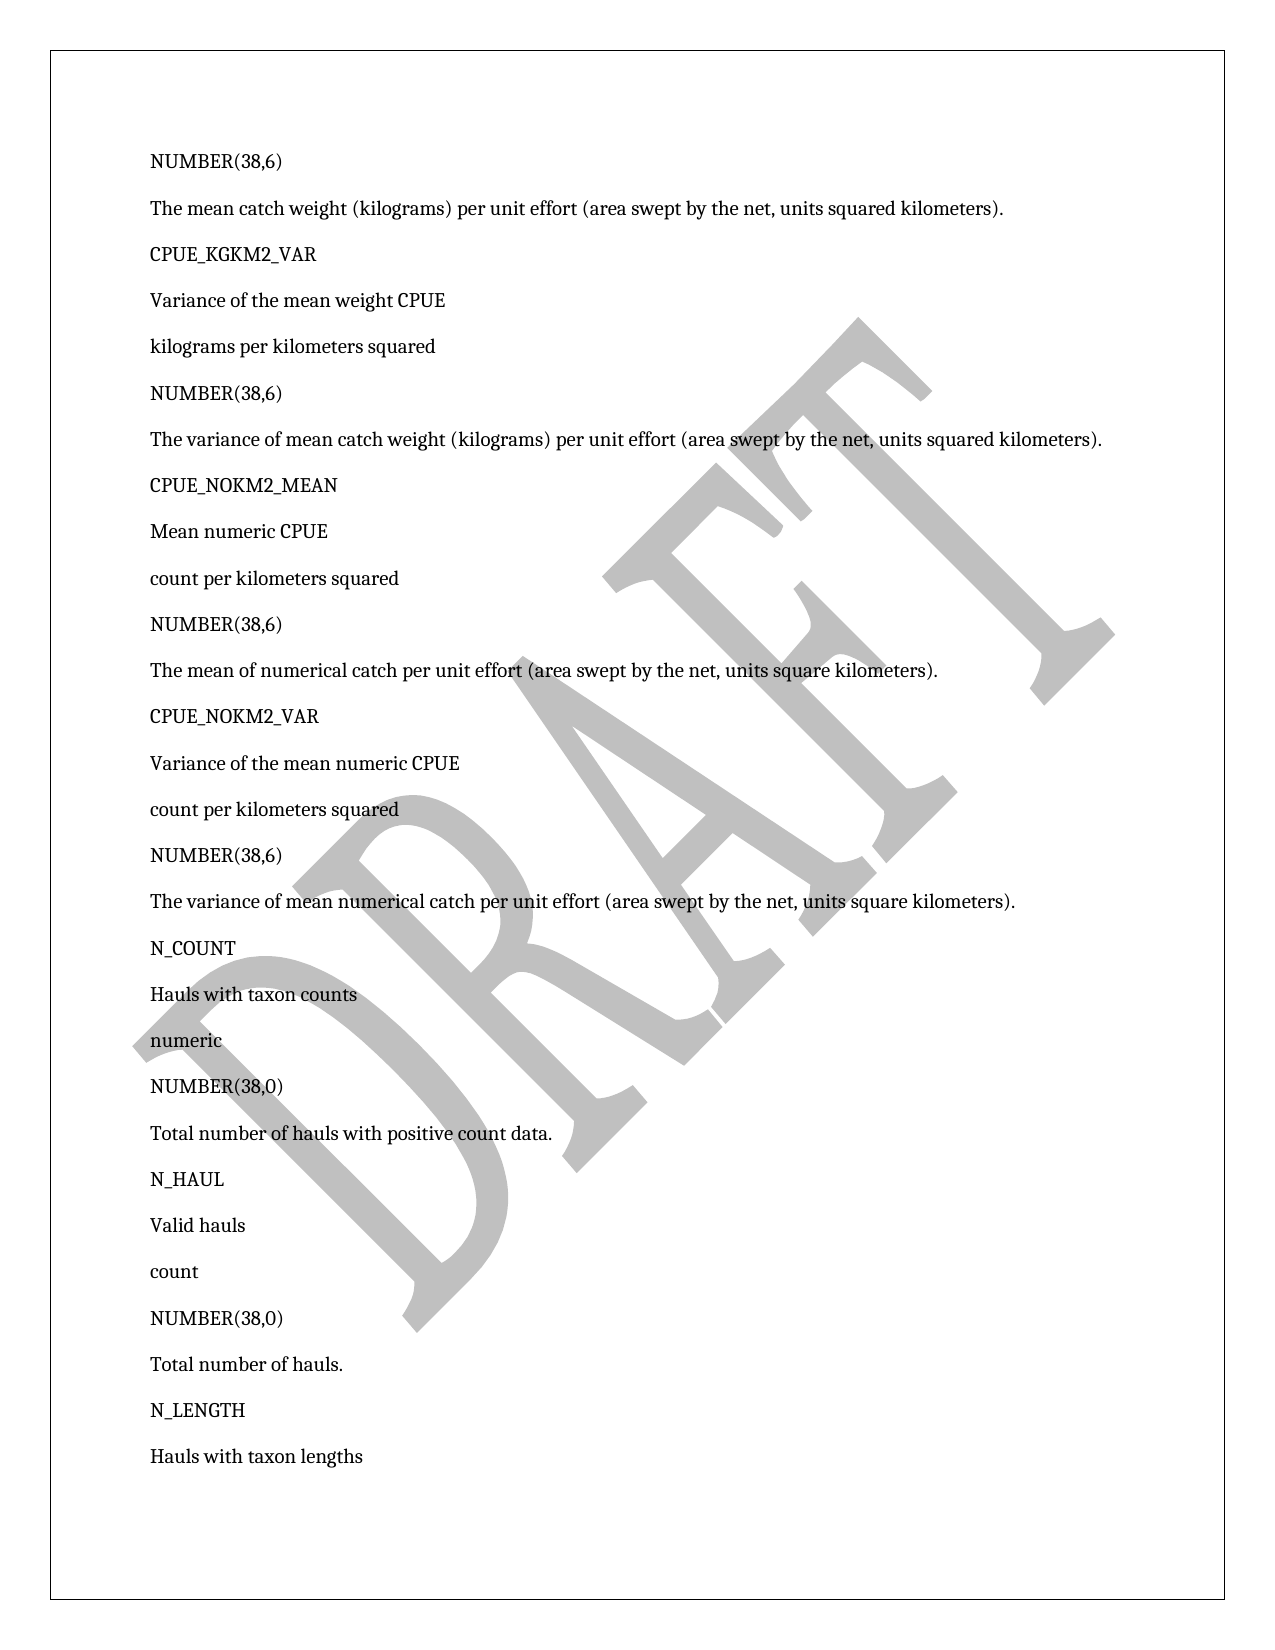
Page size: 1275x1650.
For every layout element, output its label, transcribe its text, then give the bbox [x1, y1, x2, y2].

text The mean catch weight (kilograms) per unit effort (area swept by the net, units squared kilometers). [150, 196, 1125, 220]
text CPUE_KGKM2_VAR [150, 242, 1125, 266]
text Total number of hauls with positive count data. [150, 1121, 1125, 1145]
text The variance of mean numerical catch per unit effort (area swept by the net, units square kilometers). [150, 890, 1125, 914]
text NUMBER(38,6) [150, 844, 1125, 868]
text Hauls with taxon lengths [150, 1445, 1125, 1469]
text NUMBER(38,0) [150, 1075, 1125, 1099]
text Variance of the mean weight CPUE [150, 289, 1125, 313]
text Variance of the mean numeric CPUE [150, 751, 1125, 775]
text NUMBER(38,6) [150, 612, 1125, 636]
text CPUE_NOKM2_VAR [150, 705, 1125, 729]
text N_LENGTH [150, 1399, 1125, 1423]
text N_HAUL [150, 1167, 1125, 1191]
text count [150, 1260, 1125, 1284]
text The mean of numerical catch per unit effort (area swept by the net, units square kilometers). [150, 659, 1125, 683]
text NUMBER(38,6) [150, 150, 1125, 174]
text The variance of mean catch weight (kilograms) per unit effort (area swept by the net, units squared kilometers). [150, 427, 1125, 451]
text count per kilometers squared [150, 797, 1125, 821]
text Hauls with taxon counts [150, 982, 1125, 1006]
text numeric [150, 1029, 1125, 1053]
text Valid hauls [150, 1214, 1125, 1238]
text CPUE_NOKM2_MEAN [150, 474, 1125, 498]
text N_COUNT [150, 936, 1125, 960]
text NUMBER(38,6) [150, 381, 1125, 405]
text count per kilometers squared [150, 566, 1125, 590]
text Mean numeric CPUE [150, 520, 1125, 544]
text NUMBER(38,0) [150, 1306, 1125, 1330]
text Total number of hauls. [150, 1352, 1125, 1376]
text kilograms per kilometers squared [150, 335, 1125, 359]
